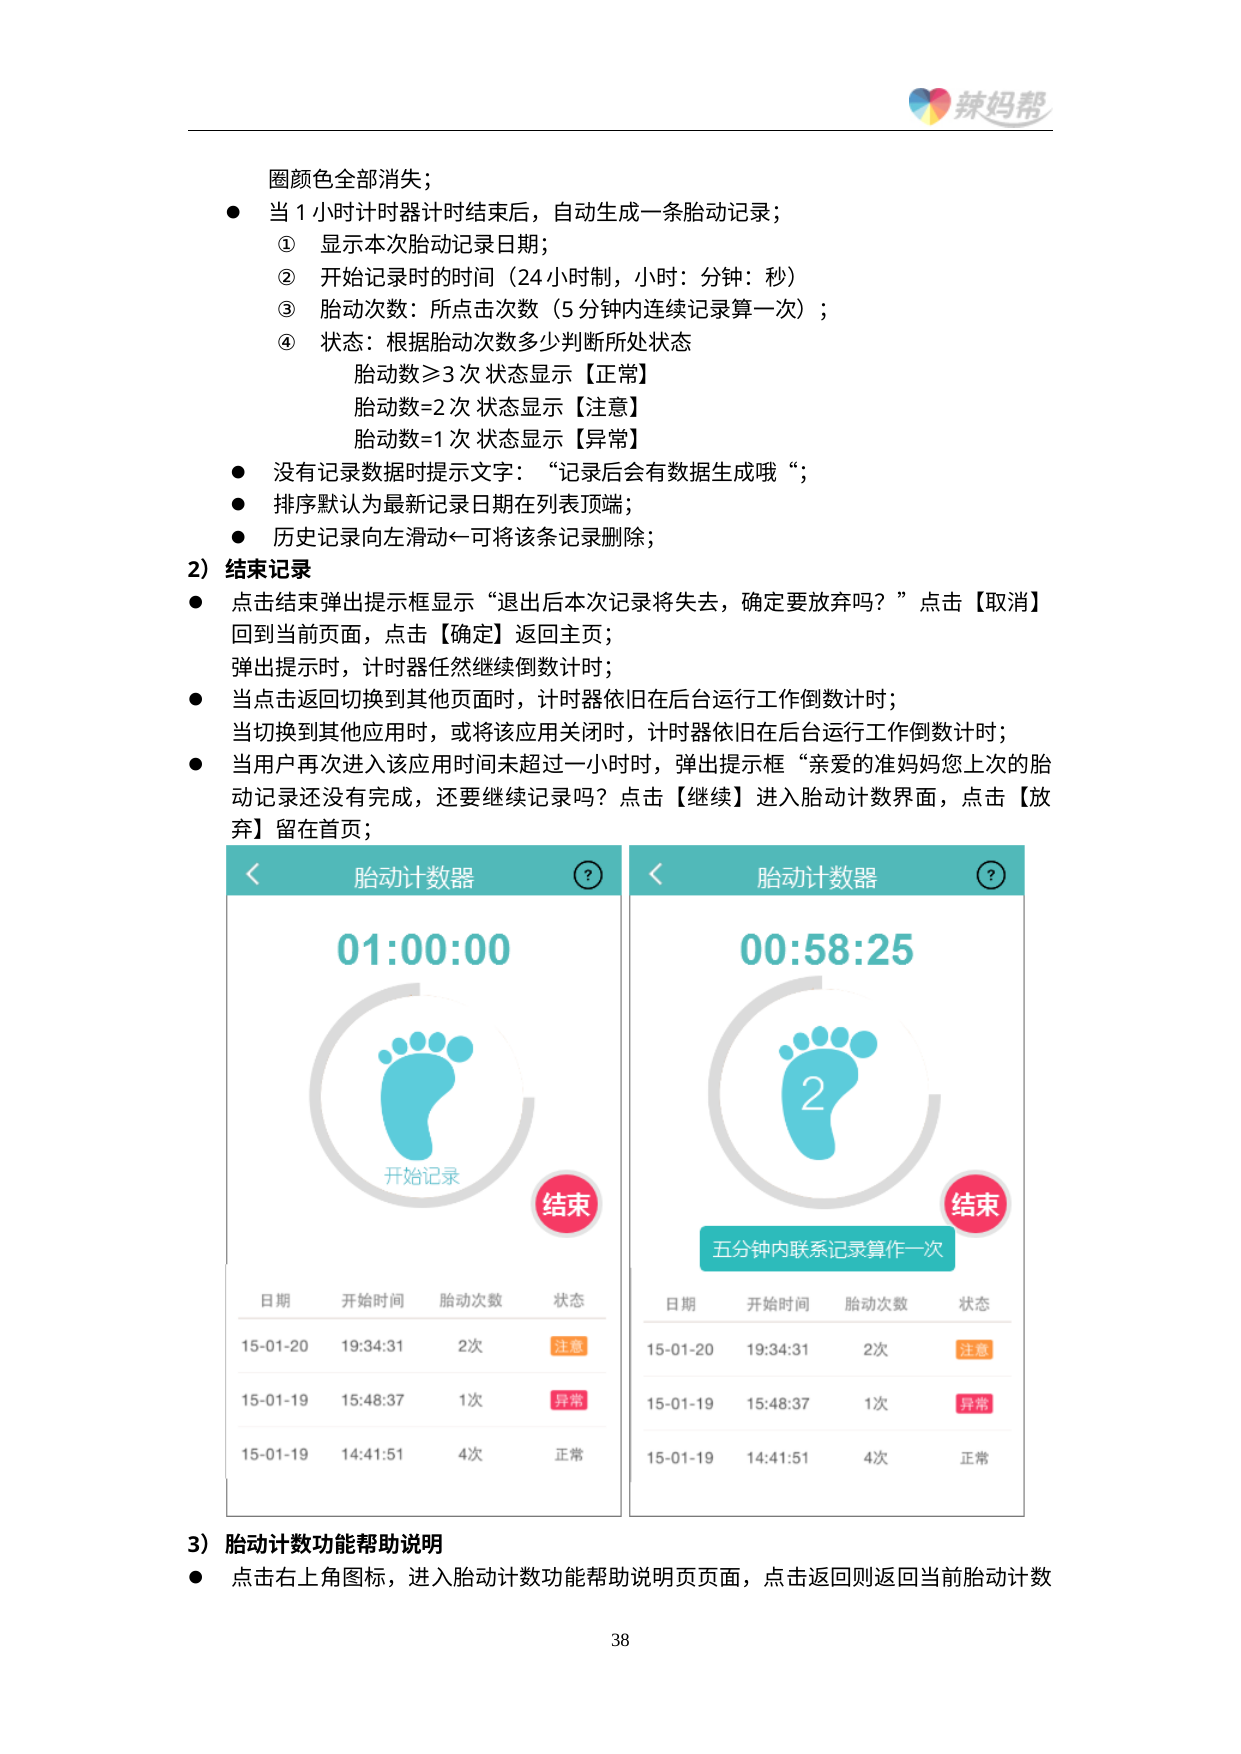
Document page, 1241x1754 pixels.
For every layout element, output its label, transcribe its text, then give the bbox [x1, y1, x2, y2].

list 显示本次胎动记录日期； [277, 227, 1053, 259]
text 弹出提示时，计时器任然继续倒数计时； [231, 649, 1053, 682]
picture [628, 844, 1026, 1517]
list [187, 1559, 1053, 1592]
list 状态：根据胎动次数多少判断所处状态 [277, 324, 1053, 357]
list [225, 162, 1053, 194]
picture [225, 844, 623, 1517]
list 历史记录向左滑动←可将该条记录删除； [230, 519, 1053, 552]
text 当切换到其他应用时，或将该应用关闭时，计时器依旧在后台运行工作倒数计时； [231, 714, 1053, 747]
list 开始记录时的时间（24小时制，小时：分钟：秒） [277, 259, 1053, 292]
list 结束记录 [187, 552, 1053, 584]
picture [909, 88, 1053, 128]
list 没有记录数据时提示文字：“记录后会有数据生成哦“； [230, 454, 1053, 487]
list 胎动计数功能帮助说明 [187, 1527, 1053, 1559]
list 当1小时计时器计时结束后，自动生成一条胎动记录； [225, 194, 1053, 227]
list 排序默认为最新记录日期在列表顶端； [230, 487, 1053, 519]
text 胎动数≥3次 状态显示【正常】 [320, 357, 1053, 389]
text 胎动数=2次 状态显示【注意】 [320, 389, 1053, 422]
list 点击结束弹出提示框显示“退出后本次记录将失去，确定要放弃吗？”点击【取消】回到当前页面，点击【确定】返回主页； [187, 584, 1053, 649]
list 胎动次数：所点击次数（5分钟内连续记录算一次）； [277, 292, 1053, 324]
list 当用户再次进入该应用时间未超过一小时时，弹出提示框“亲爱的准妈妈您上次的胎动记录还没有完成，还要继续记录吗？点击【继续】进入胎动计数界面，点击【放弃】留在首页； [187, 747, 1053, 844]
text 胎动数=1次 状态显示【异常】 [320, 422, 1053, 454]
list 当点击返回切换到其他页面时，计时器依旧在后台运行工作倒数计时； [187, 682, 1053, 714]
